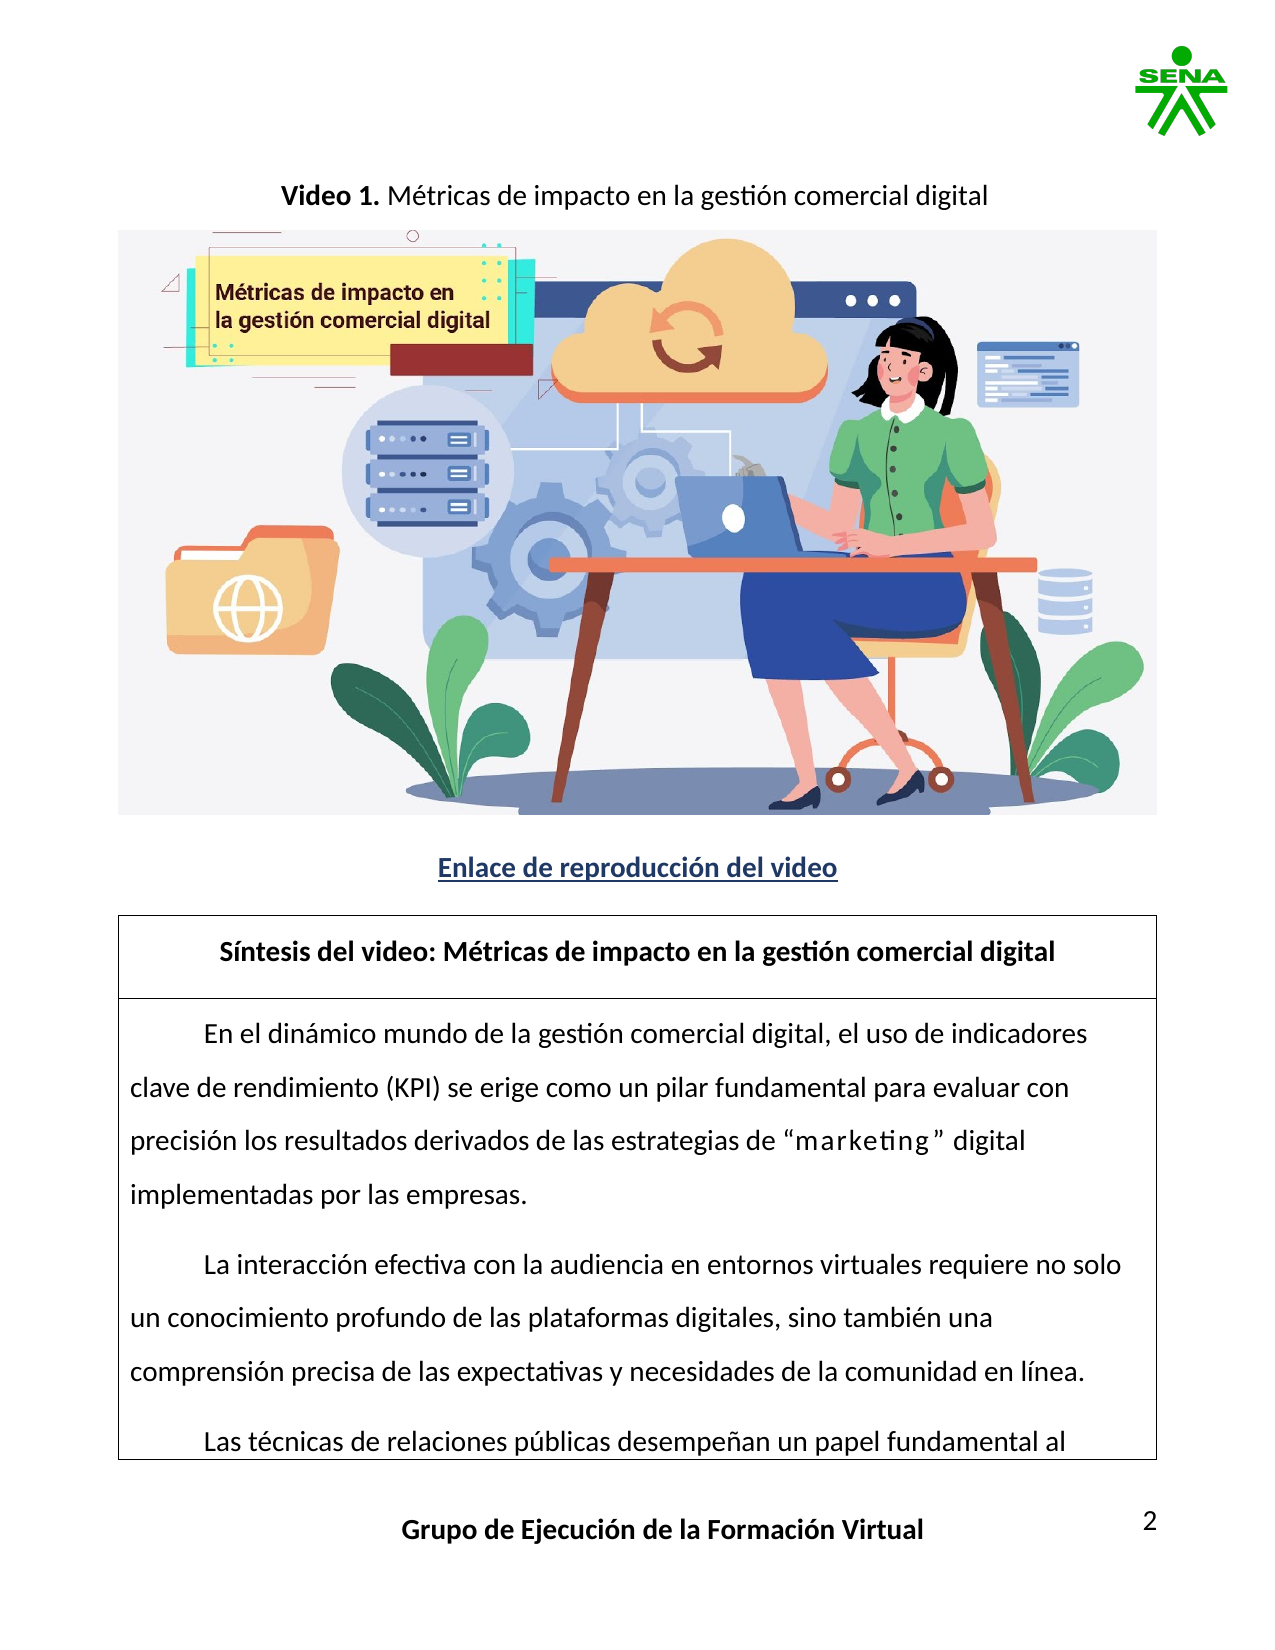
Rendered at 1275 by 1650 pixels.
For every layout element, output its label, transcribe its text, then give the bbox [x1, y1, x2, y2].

text Enlace de reproducción del video [118, 849, 1157, 885]
picture [1135, 46, 1228, 136]
text Video 1. Métricas de impacto en la gestión comercial digital [118, 177, 1152, 230]
picture [118, 230, 1157, 815]
table_header Síntesis del video: Métricas de impacto en la gestión comercial digital [119, 916, 1156, 998]
